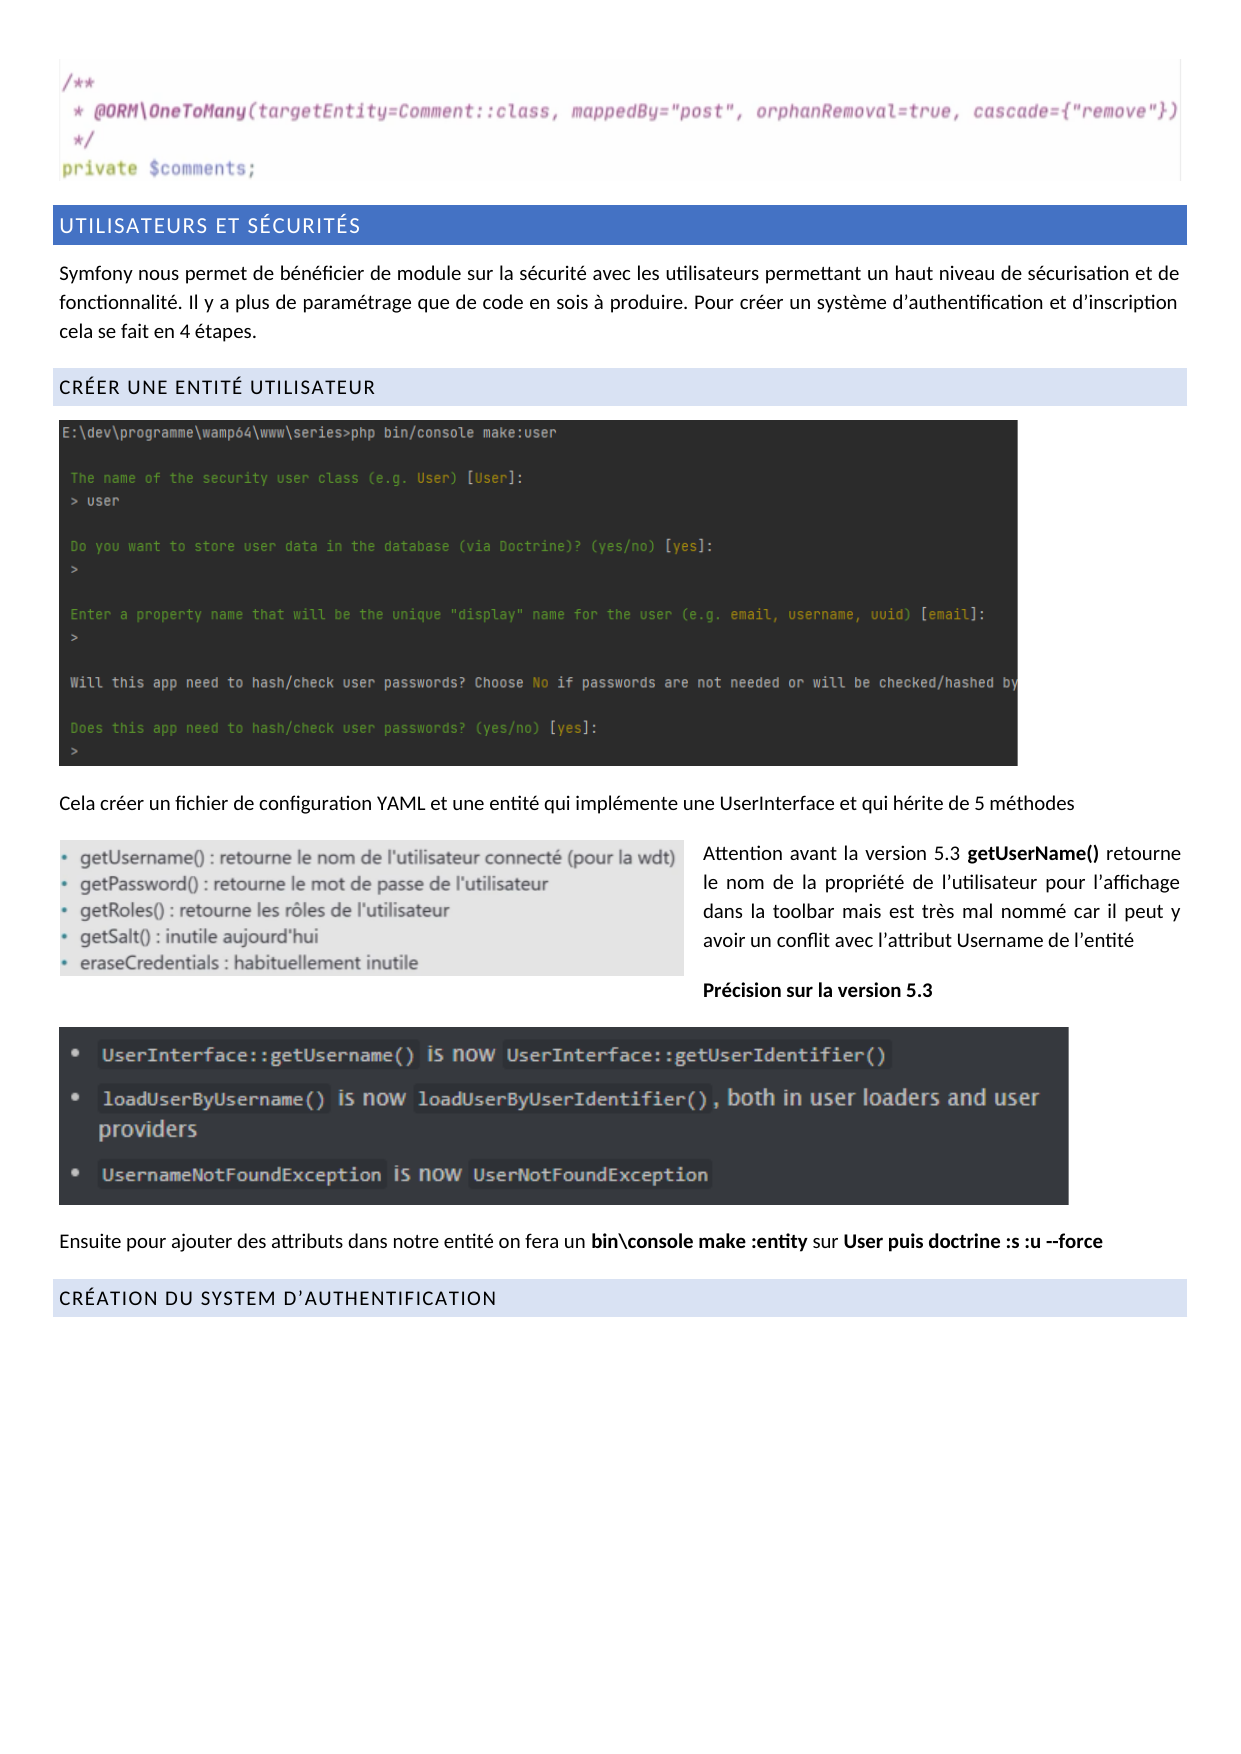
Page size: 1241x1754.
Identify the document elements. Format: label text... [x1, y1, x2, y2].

picture [59, 59, 1182, 181]
subtitle Utilisateurs et sécurités [59, 211, 1181, 239]
text Symfony nous permet de bénéficier de module sur la sécurité avec les utilisateurs permettant un haut niveau de sécurisation et de fonctionnalité. Il y a plus de paramétrage que de code en sois à produire. Pour créer un système d’authentification et d’inscription cela se fait en 4 étapes. [59, 260, 1181, 343]
picture [59, 1027, 1069, 1205]
subtitle Création du system d’authentification [59, 1285, 1181, 1310]
text Cela créer un fichier de configuration YAML et une entité qui implémente une UserInterface et qui hérite de 5 méthodes [59, 790, 1181, 816]
subtitle Créer une entité utilisateur [59, 374, 1181, 400]
picture [59, 840, 684, 974]
text Précision sur la version 5.3 [59, 978, 1181, 1003]
picture [59, 420, 1018, 766]
text Attention avant la version 5.3 getUserName() retourne le nom de la propriété de l’utilisateur pour l’affichage dans la toolbar mais est très mal nommé car il peut y avoir un conflit avec l’attribut Username de l’entité [684, 840, 1181, 953]
text Ensuite pour ajouter des attributs dans notre entité on fera un bin\console make :entity sur User puis doctrine :s :u --force [59, 1229, 1181, 1254]
